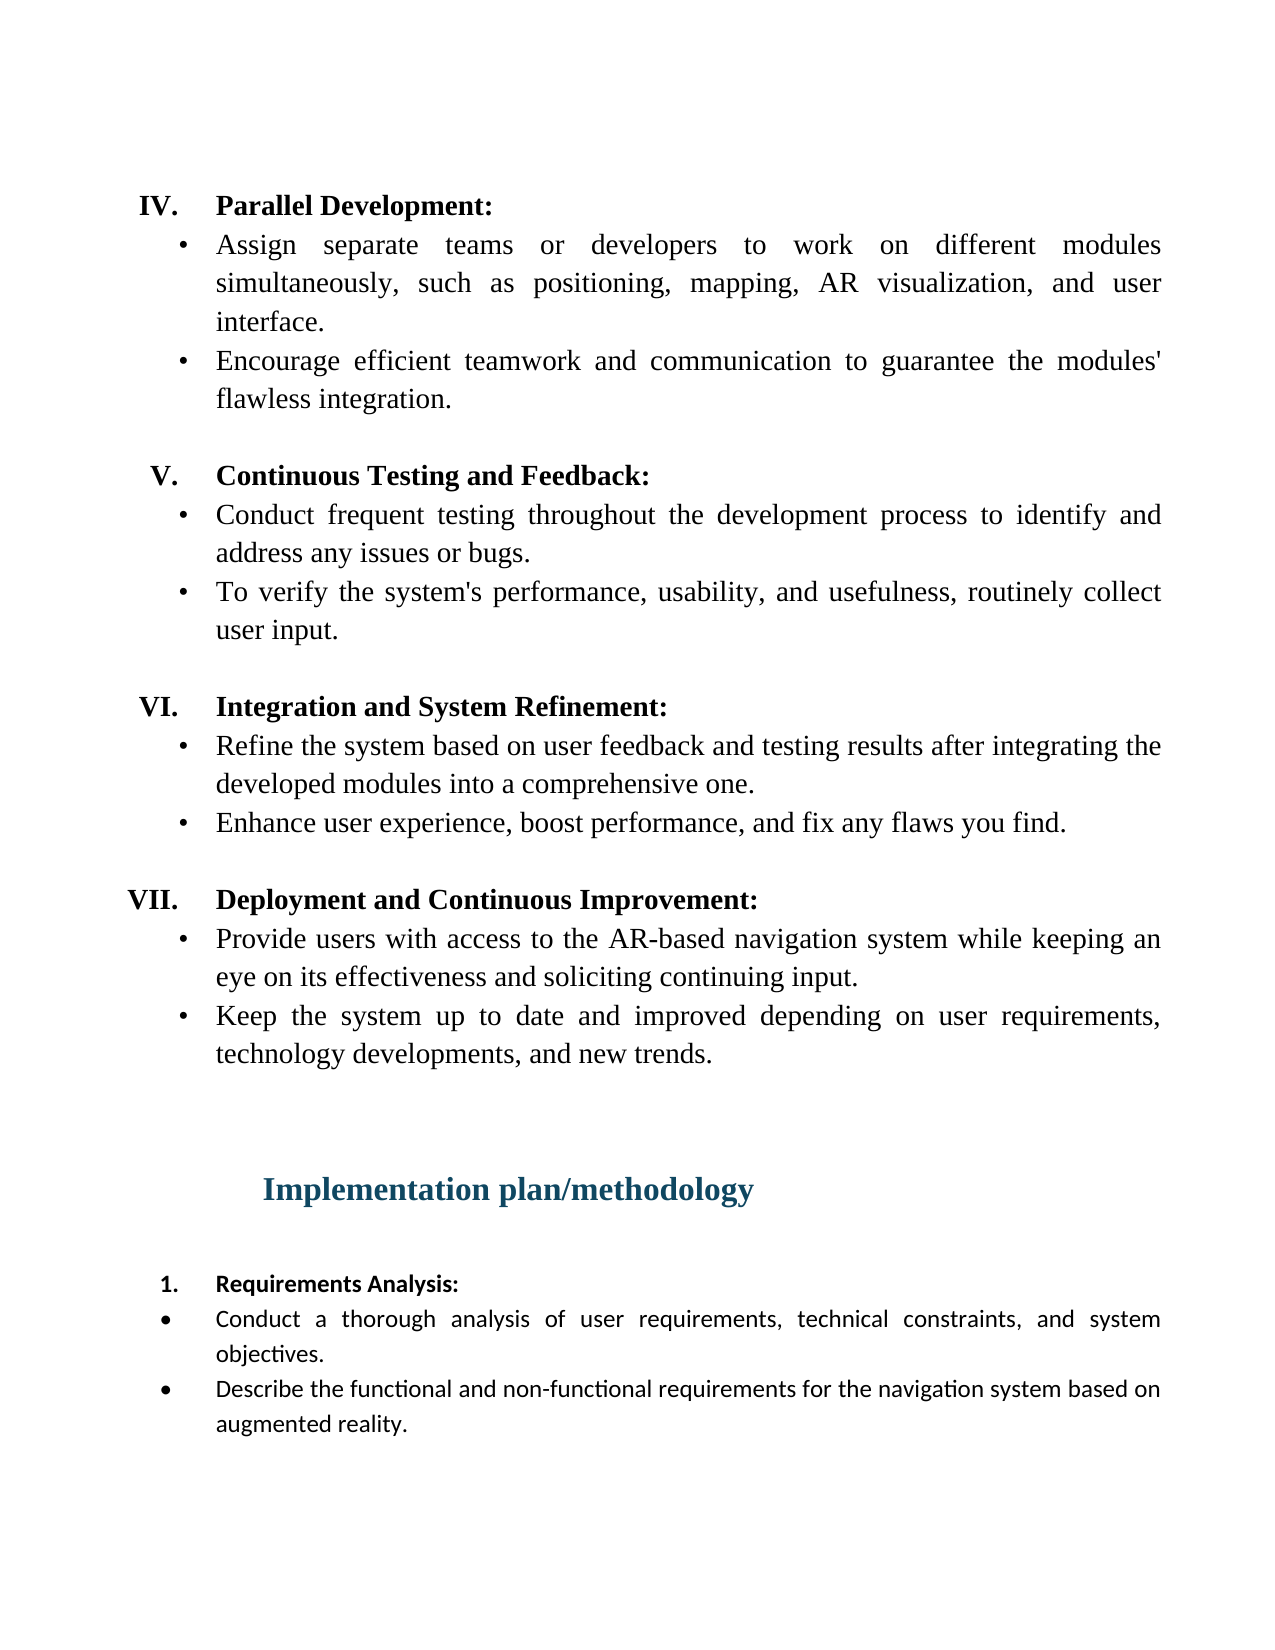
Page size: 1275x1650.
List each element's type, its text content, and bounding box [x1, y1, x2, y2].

list Keep the system up to date and improved depending on user requirements, technology developments, and new trends. [178, 998, 1162, 1070]
list Provide users with access to the AR-based navigation system while keeping an eye on its effectiveness and soliciting continuing input. [178, 921, 1162, 993]
subtitle Implementation plan/methodology [262, 1169, 1162, 1207]
list Assign separate teams or developers to work on different modules simultaneously, such as positioning, mapping, AR visualization, and user interface. [178, 227, 1162, 338]
list Parallel Development: [178, 188, 1162, 222]
list Conduct frequent testing throughout the development process to identify and address any issues or bugs. [178, 497, 1162, 569]
list Deployment and Continuous Improvement: [178, 882, 1162, 916]
list Describe the functional and non-functional requirements for the navigation system based on augmented reality. [159, 1373, 1162, 1438]
list To verify the system's performance, usability, and usefulness, routinely collect user input. [178, 574, 1162, 646]
list Requirements Analysis: [159, 1268, 1162, 1298]
list Encourage efficient teamwork and communication to guarantee the modules' flawless integration. [178, 343, 1162, 415]
list Enhance user experience, boost performance, and fix any flaws you find. [178, 805, 1162, 839]
list Conduct a thorough analysis of user requirements, technical constraints, and system objectives. [159, 1303, 1162, 1368]
list Refine the system based on user feedback and testing results after integrating the developed modules into a comprehensive one. [178, 728, 1162, 800]
list Integration and System Refinement: [178, 689, 1162, 723]
list Continuous Testing and Feedback: [178, 458, 1162, 492]
